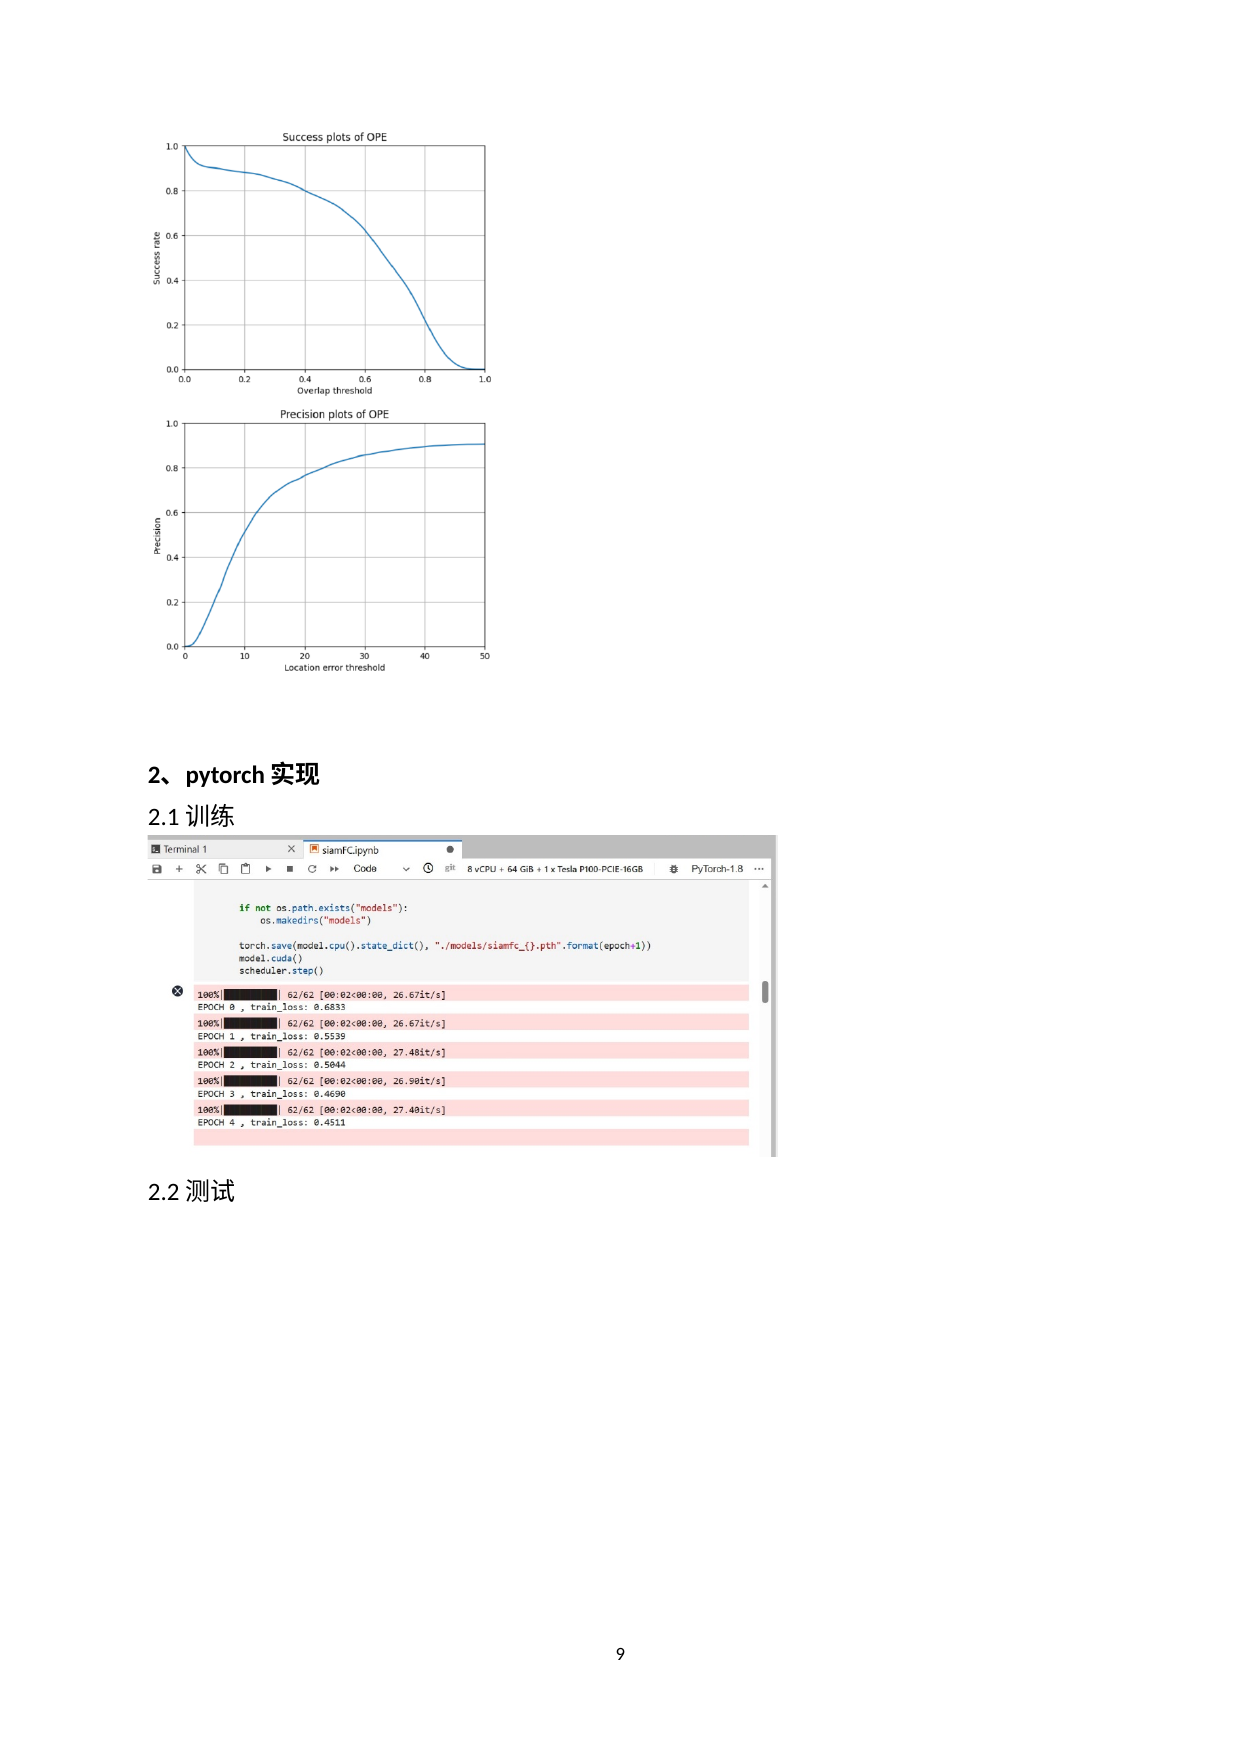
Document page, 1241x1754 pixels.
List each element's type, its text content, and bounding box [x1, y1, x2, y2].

text 2、pytorch实现 [148, 752, 1092, 794]
picture [147, 835, 778, 1157]
text 2.2 测试 [148, 1169, 1092, 1210]
picture [147, 127, 536, 686]
text 2.1 训练 [148, 794, 1092, 835]
